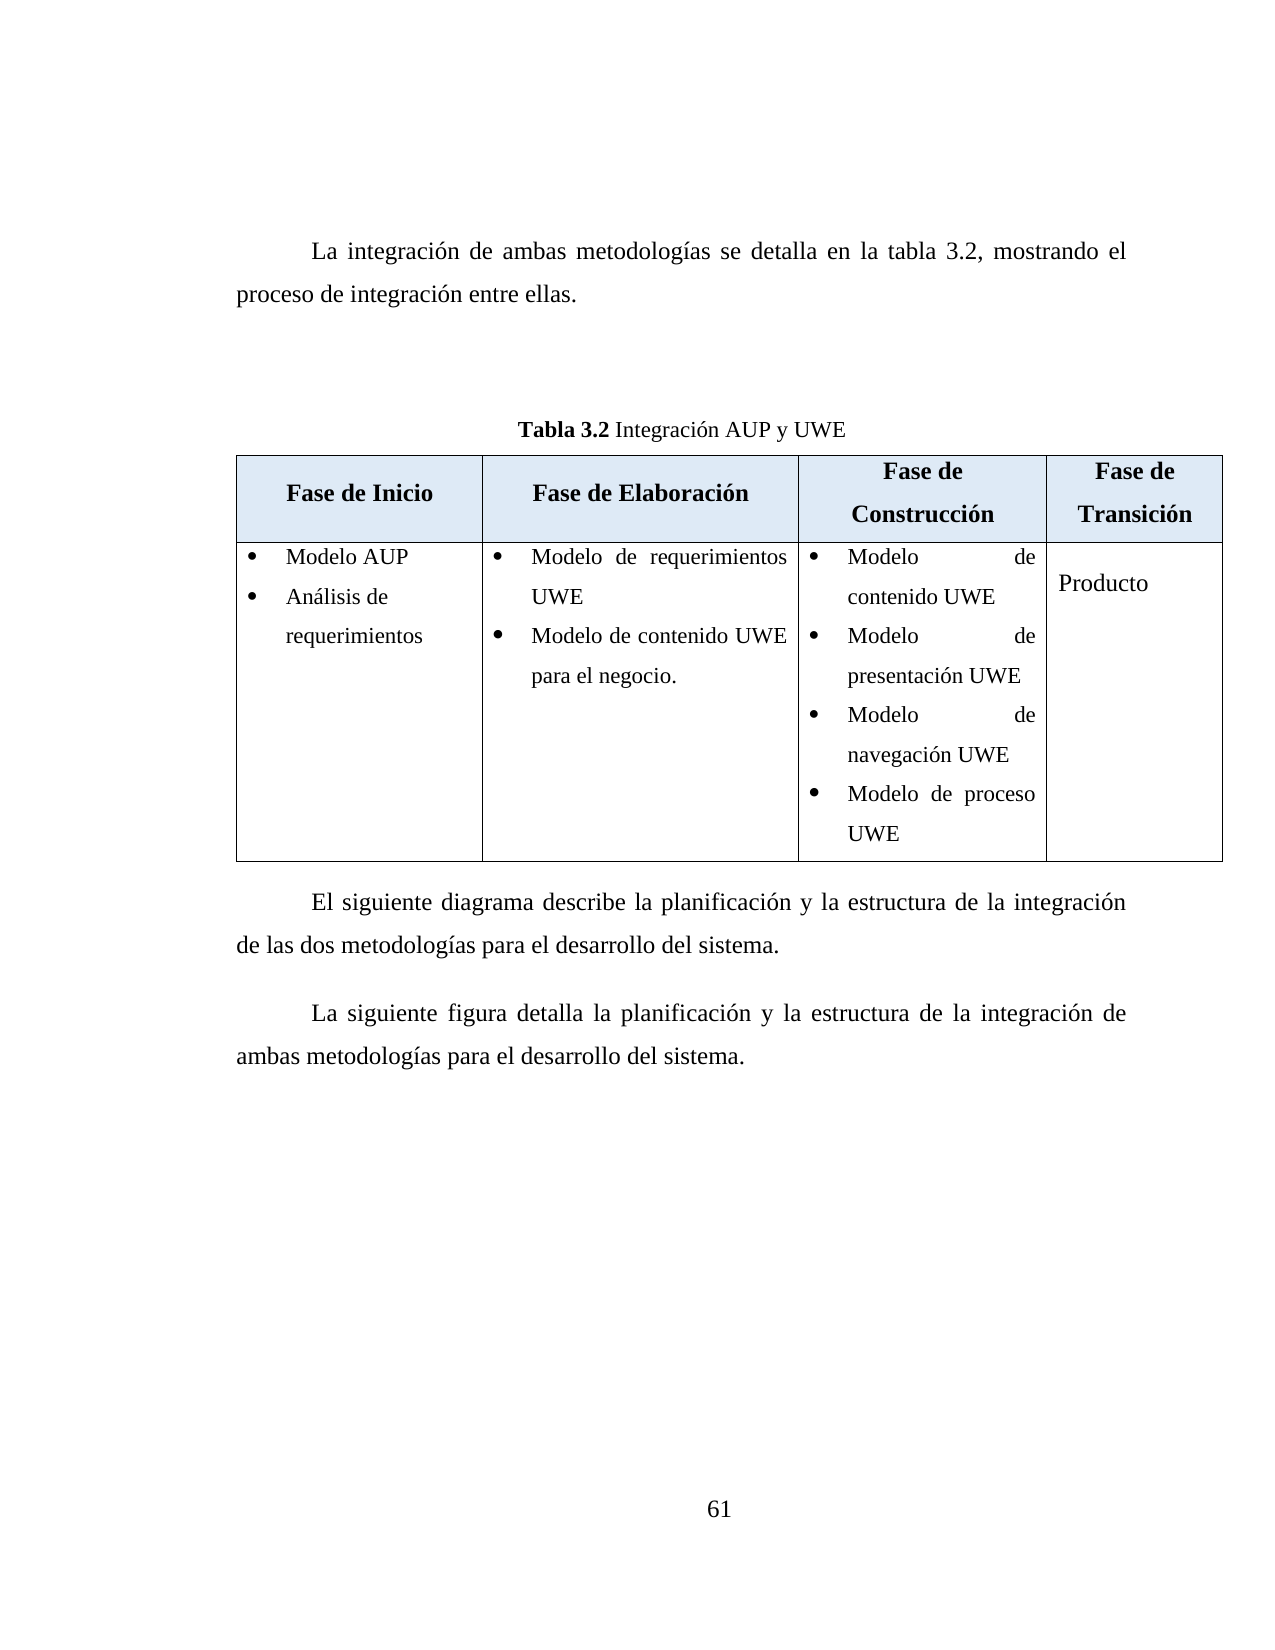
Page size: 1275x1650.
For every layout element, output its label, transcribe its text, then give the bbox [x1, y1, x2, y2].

table_header Fase de Elaboración [483, 456, 798, 542]
text La siguiente figura detalla la planificación y la estructura de la integración de ambas metodologías para el desarrollo del sistema. [236, 998, 1127, 1070]
text La integración de ambas metodologías se detalla en la tabla 3.2, mostrando el proceso de integración entre ellas. [236, 236, 1127, 308]
table_header Fase de Transición [1047, 456, 1222, 542]
table_cell Modelo de contenido UWE Modelo de presentación UWE Modelo de navegación UWE Modelo de proceso UWE [799, 543, 1046, 861]
table_header Fase de Inicio [237, 456, 482, 542]
table_cell Modelo de requerimientos UWE Modelo de contenido UWE para el negocio. [483, 543, 798, 861]
text Tabla 3.2 Integración AUP y UWE [236, 416, 1127, 442]
text El siguiente diagrama describe la planificación y la estructura de la integración de las dos metodologías para el desarrollo del sistema. [236, 887, 1127, 959]
table_header Fase de Construcción [799, 456, 1046, 542]
table_cell Modelo AUP Análisis de requerimientos [237, 543, 482, 861]
table_cell Producto [1047, 543, 1222, 861]
